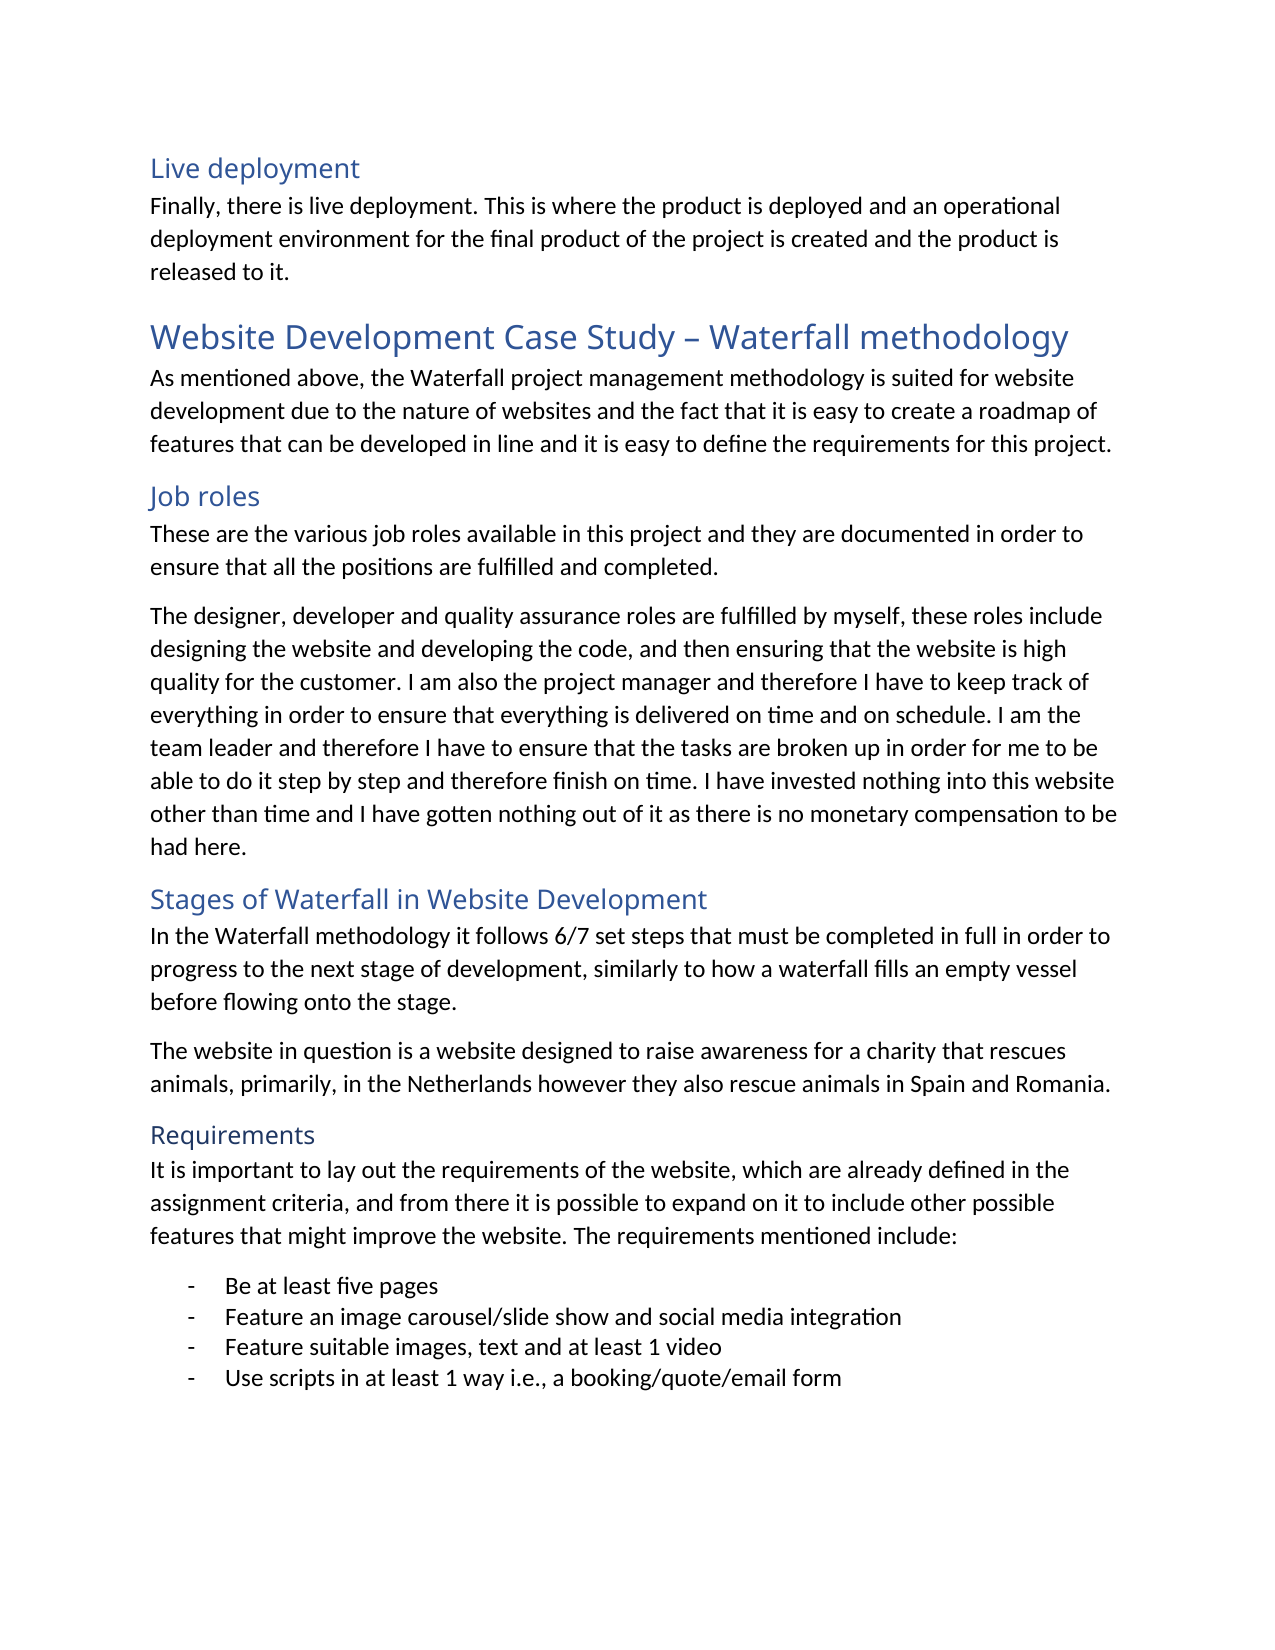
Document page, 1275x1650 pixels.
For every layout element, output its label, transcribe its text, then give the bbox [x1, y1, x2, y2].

text In the Waterfall methodology it follows 6/7 set steps that must be completed in full in order to progress to the next stage of development, similarly to how a waterfall fills an empty vessel before flowing onto the stage. [150, 920, 1125, 1016]
subtitle Live deployment [150, 150, 1125, 187]
text Finally, there is live deployment. This is where the product is deployed and an operational deployment environment for the final product of the project is created and the product is released to it. [150, 190, 1125, 286]
text As mentioned above, the Waterfall project management methodology is suited for website development due to the nature of websites and the fact that it is easy to create a roadmap of features that can be developed in line and it is easy to define the requirements for this project. [150, 362, 1125, 459]
list Feature an image carousel/slide show and social media integration [187, 1301, 1125, 1331]
subtitle Requirements [150, 1118, 1125, 1152]
text These are the various job roles available in this project and they are documented in order to ensure that all the positions are fulfilled and completed. [150, 518, 1125, 581]
text The website in question is a website designed to raise awareness for a charity that rescues animals, primarily, in the Netherlands however they also rescue animals in Spain and Romania. [150, 1035, 1125, 1099]
subtitle Stages of Waterfall in Website Development [150, 880, 1125, 917]
list Feature suitable images, text and at least 1 video [187, 1331, 1125, 1362]
subtitle Website Development Case Study – Waterfall methodology [150, 313, 1125, 359]
subtitle Job roles [150, 478, 1125, 515]
list Use scripts in at least 1 way i.e., a booking/quote/email form [187, 1362, 1125, 1392]
list Be at least five pages [187, 1270, 1125, 1301]
text The designer, developer and quality assurance roles are fulfilled by myself, these roles include designing the website and developing the code, and then ensuring that the website is high quality for the customer. I am also the project manager and therefore I have to keep track of everything in order to ensure that everything is delivered on time and on schedule. I am the team leader and therefore I have to ensure that the tasks are broken up in order for me to be able to do it step by step and therefore finish on time. I have invested nothing into this website other than time and I have gotten nothing out of it as there is no monetary compensation to be had here. [150, 600, 1125, 861]
text It is important to lay out the requirements of the website, which are already defined in the assignment criteria, and from there it is possible to expand on it to include other possible features that might improve the website. The requirements mentioned include: [150, 1155, 1125, 1251]
